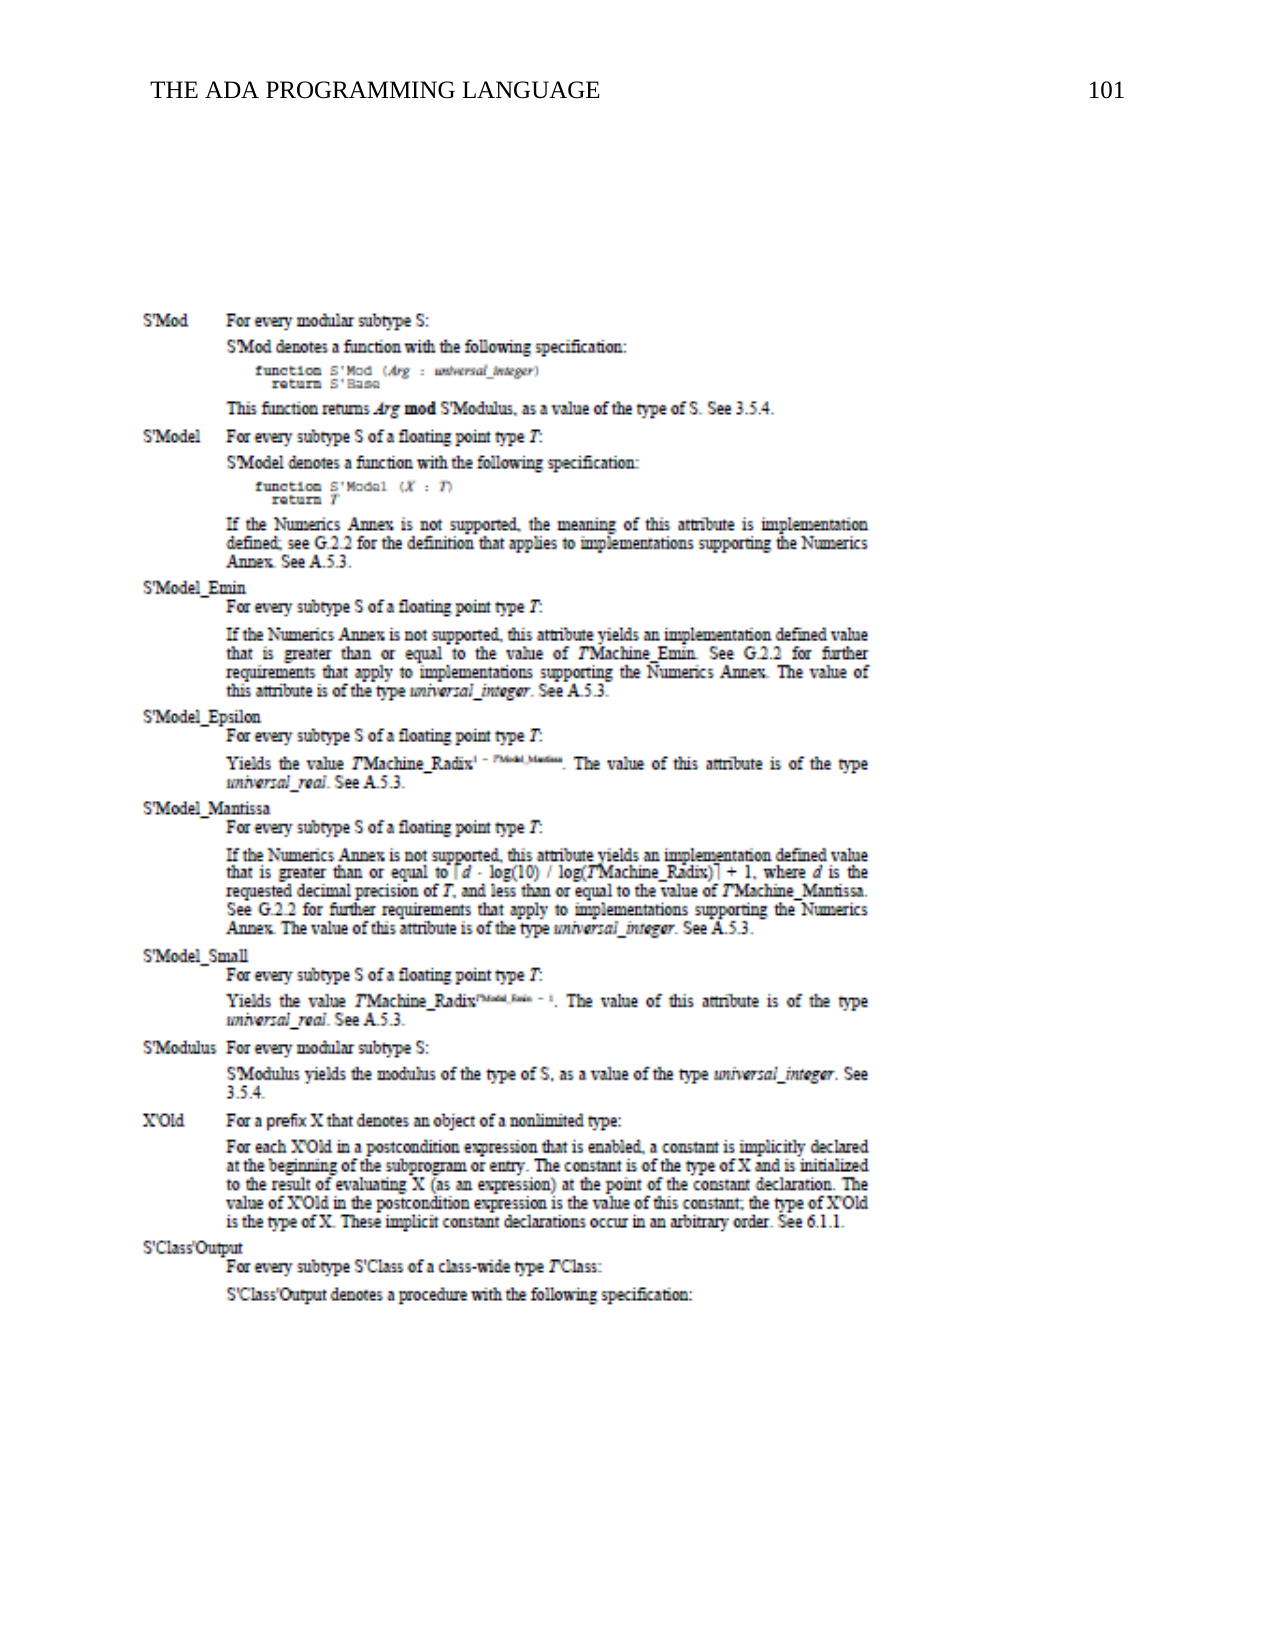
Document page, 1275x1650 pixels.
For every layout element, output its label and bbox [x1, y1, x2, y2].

picture [132, 300, 907, 1329]
